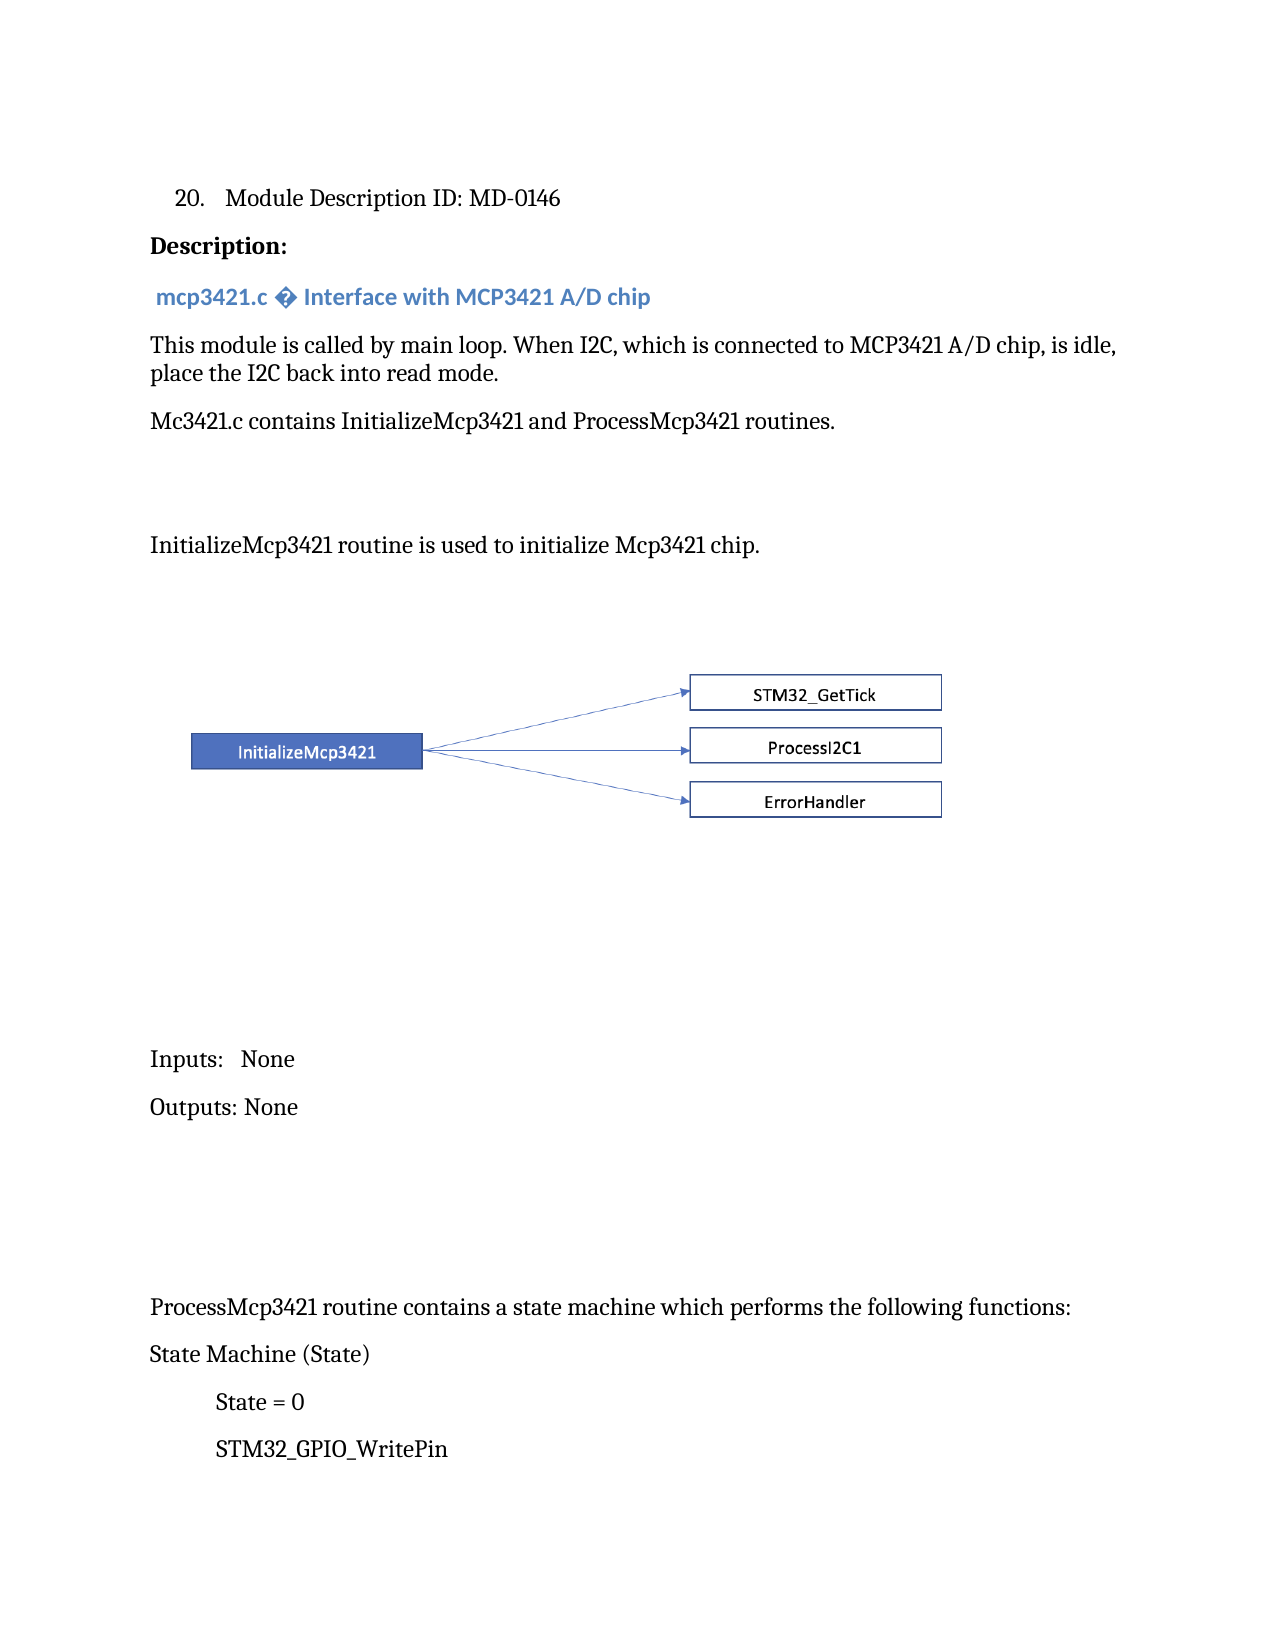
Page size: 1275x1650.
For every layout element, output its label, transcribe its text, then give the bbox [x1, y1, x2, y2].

text Inputs: None [150, 1045, 1125, 1074]
text State = 0 [150, 1388, 1125, 1416]
text This module is called by main loop. When I2C, which is connected to MCP3421 A/D chip, is idle, place the I2C back into read mode. [150, 331, 1125, 388]
text Description: [150, 232, 1125, 261]
text State Machine (State) [150, 1340, 1125, 1369]
subtitle mcp3421.c � Interface with MCP3421 A/D chip [150, 281, 1125, 312]
text Outputs: None [150, 1093, 1125, 1121]
text STM32_GPIO_WritePin [150, 1435, 1125, 1464]
text Mc3421.c contains InitializeMcp3421 and ProcessMcp3421 routines. [150, 407, 1125, 436]
picture [168, 654, 1044, 846]
text ProcessMcp3421 routine contains a state machine which performs the following functions: [150, 1293, 1125, 1321]
list Module Description ID: MD-0146 [175, 184, 1125, 213]
text InitializeMcp3421 routine is used to initialize Mcp3421 chip. [150, 531, 1125, 559]
